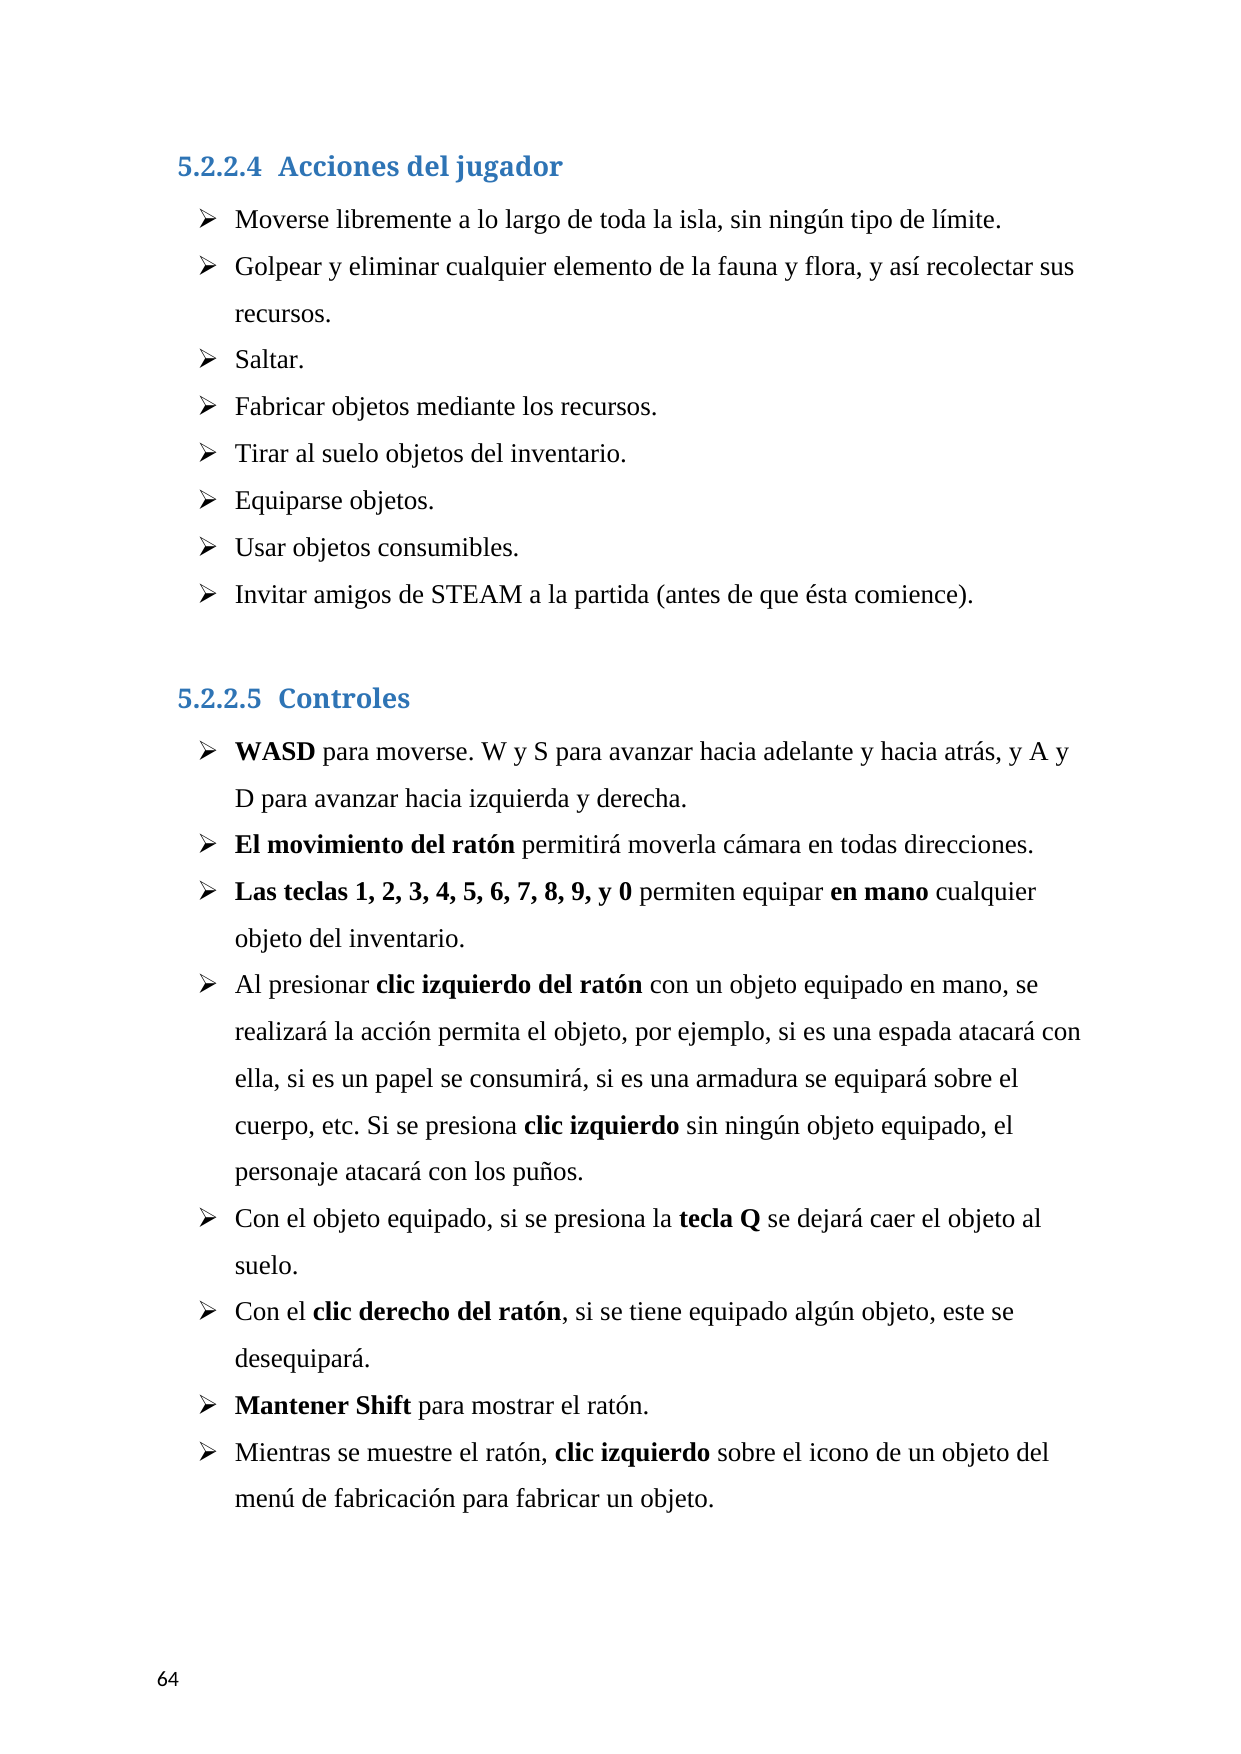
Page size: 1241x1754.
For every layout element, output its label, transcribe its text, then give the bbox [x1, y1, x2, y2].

list WASD para moverse. W y S para avanzar hacia adelante y hacia atrás, y A y D para avanzar hacia izquierda y derecha. [197, 735, 1092, 813]
list Mientras se muestre el ratón, clic izquierdo sobre el icono de un objeto del menú de fabricación para fabricar un objeto. [197, 1436, 1092, 1514]
list Mantener Shift para mostrar el ratón. [197, 1389, 1092, 1420]
list Con el objeto equipado, si se presiona la tecla Q se dejará caer el objeto al suelo. [197, 1202, 1092, 1280]
subtitle Acciones del jugador [177, 148, 1092, 184]
list Fabricar objetos mediante los recursos. [197, 390, 1092, 421]
list Al presionar clic izquierdo del ratón con un objeto equipado en mano, se realizará la acción permita el objeto, por ejemplo, si es una espada atacará con ella, si es un papel se consumirá, si es una armadura se equipará sobre el cuerpo, etc. Si se presiona clic izquierdo sin ningún objeto equipado, el personaje atacará con los puños. [197, 969, 1092, 1187]
list Invitar amigos de STEAM a la partida (antes de que ésta comience). [197, 578, 1092, 609]
list Con el clic derecho del ratón, si se tiene equipado algún objeto, este se desequipará. [197, 1296, 1092, 1373]
list Saltar. [197, 343, 1092, 374]
list Equiparse objetos. [197, 484, 1092, 515]
subtitle Controles [177, 679, 1092, 716]
list El movimiento del ratón permitirá moverla cámara en todas direcciones. [197, 828, 1092, 859]
list Las teclas 1, 2, 3, 4, 5, 6, 7, 8, 9, y 0 permiten equipar en mano cualquier objeto del inventario. [197, 875, 1092, 953]
list Moverse libremente a lo largo de toda la isla, sin ningún tipo de límite. [197, 203, 1092, 234]
list Golpear y eliminar cualquier elemento de la fauna y flora, y así recolectar sus recursos. [197, 250, 1092, 328]
list Usar objetos consumibles. [197, 531, 1092, 562]
list Tirar al suelo objetos del inventario. [197, 437, 1092, 468]
